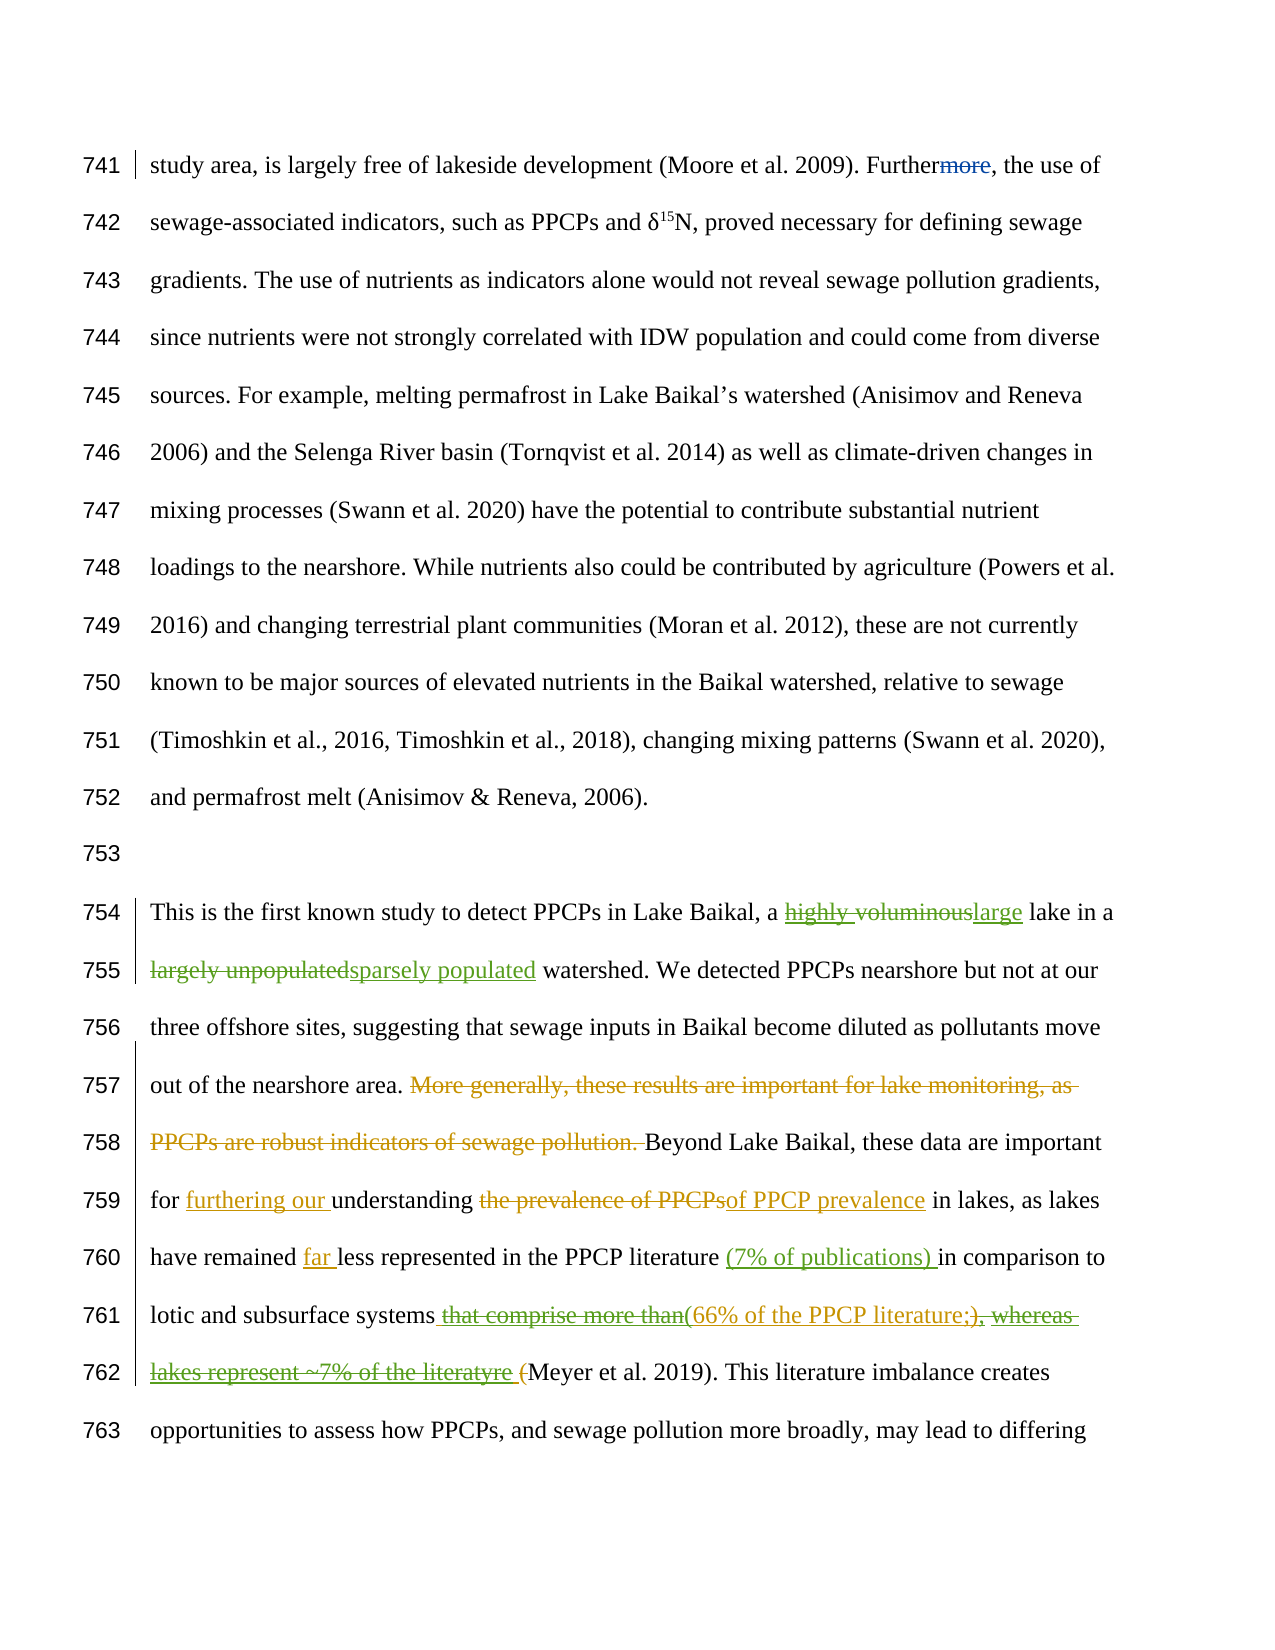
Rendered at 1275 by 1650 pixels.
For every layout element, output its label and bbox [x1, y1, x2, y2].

text [150, 897, 1125, 1444]
text [150, 150, 1125, 811]
